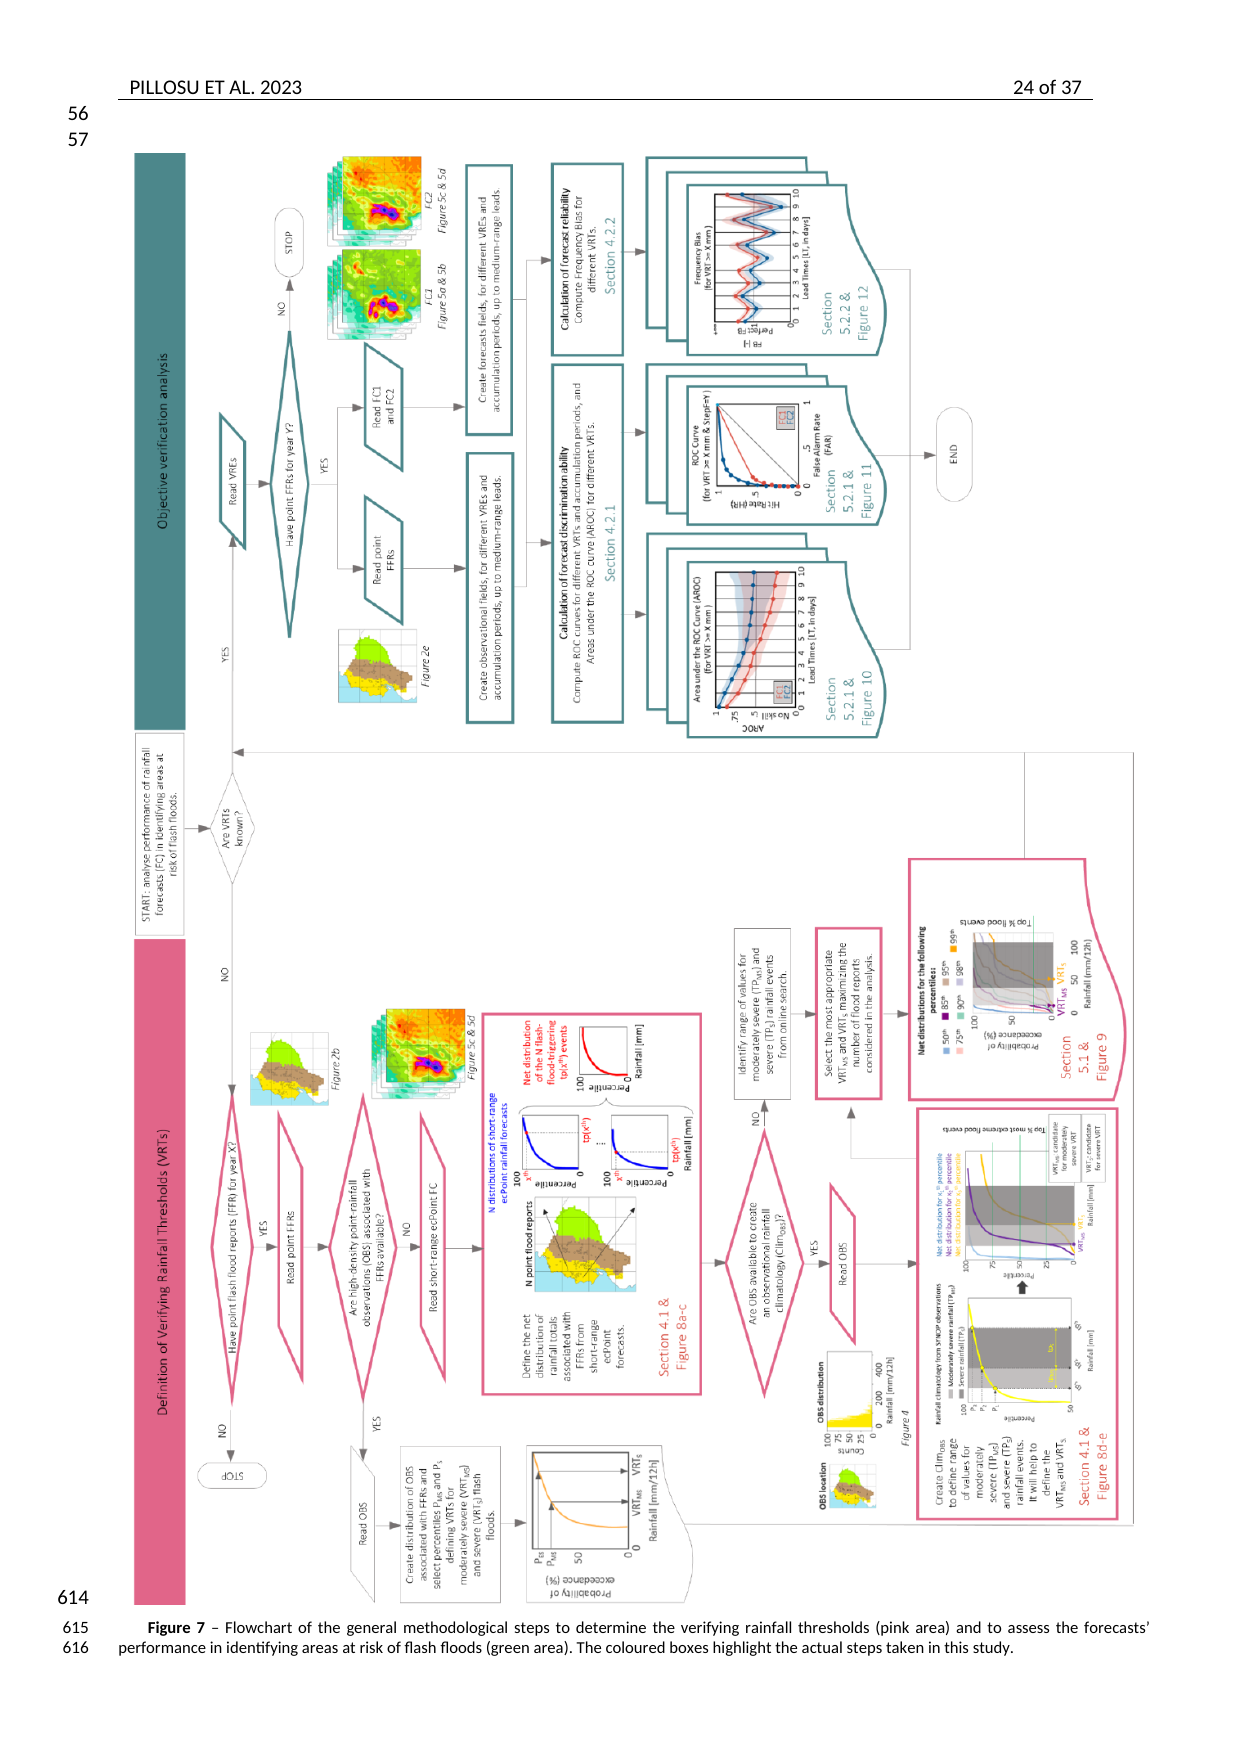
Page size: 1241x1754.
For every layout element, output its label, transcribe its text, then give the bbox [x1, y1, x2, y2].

picture [135, 154, 1139, 1603]
text Figure 7 – Flowchart of the general methodological steps to determine the verifying rainfall thresholds (pink area) and to assess the forecasts’ performance in identifying areas at risk of flash floods (green area). The coloured boxes highlight the actual steps taken in this study. [118, 1617, 1152, 1658]
